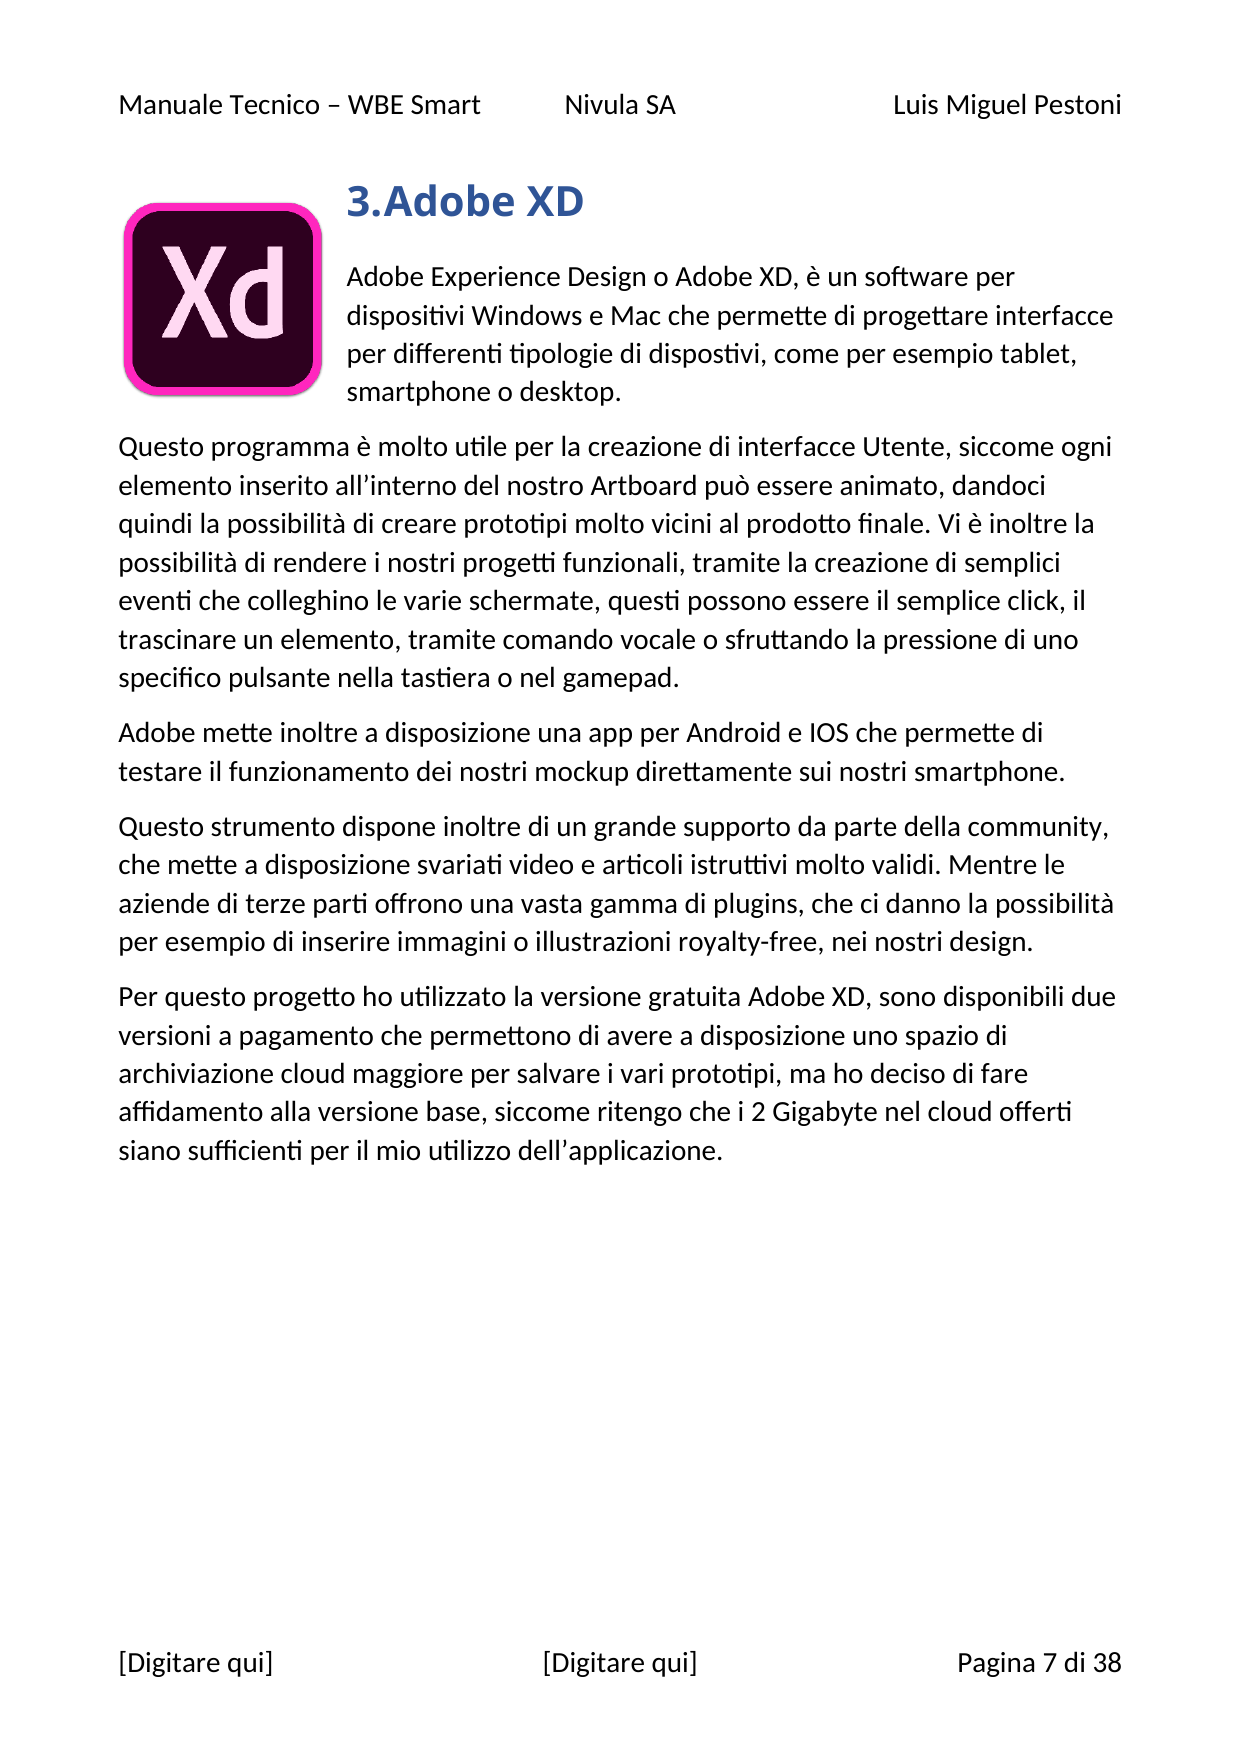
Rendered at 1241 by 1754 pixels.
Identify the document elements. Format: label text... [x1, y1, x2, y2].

text Per questo progetto ho utilizzato la versione gratuita Adobe XD, sono disponibili due versioni a pagamento che permettono di avere a disposizione uno spazio di archiviazione cloud maggiore per salvare i vari prototipi, ma ho deciso di fare affidamento alla versione base, siccome ritengo che i 2 Gigabyte nel cloud offerti siano sufficienti per il mio utilizzo dell’applicazione. [118, 978, 1122, 1168]
text Adobe Experience Design o Adobe XD, è un software per dispositivi Windows e Mac che permette di progettare interfacce per differenti tipologie di dispostivi, come per esempio tablet, smartphone o desktop. [328, 258, 1122, 409]
subtitle Adobe XD [118, 172, 1122, 229]
text Adobe mette inoltre a disposizione una app per Android e IOS che permette di testare il funzionamento dei nostri mockup direttamente sui nostri smartphone. [118, 714, 1122, 788]
picture [117, 199, 328, 410]
text Questo strumento dispone inoltre di un grande supporto da parte della community, che mette a disposizione svariati video e articoli istruttivi molto validi. Mentre le aziende di terze parti offrono una vasta gamma di plugins, che ci danno la possibilità per esempio di inserire immagini o illustrazioni royalty-free, nei nostri design. [118, 808, 1122, 959]
text Questo programma è molto utile per la creazione di interfacce Utente, siccome ogni elemento inserito all’interno del nostro Artboard può essere animato, dandoci quindi la possibilità di creare prototipi molto vicini al prodotto finale. Vi è inoltre la possibilità di rendere i nostri progetti funzionali, tramite la creazione di semplici eventi che colleghino le varie schermate, questi possono essere il semplice click, il trascinare un elemento, tramite comando vocale o sfruttando la pressione di uno specifico pulsante nella tastiera o nel gamepad. [118, 428, 1122, 695]
